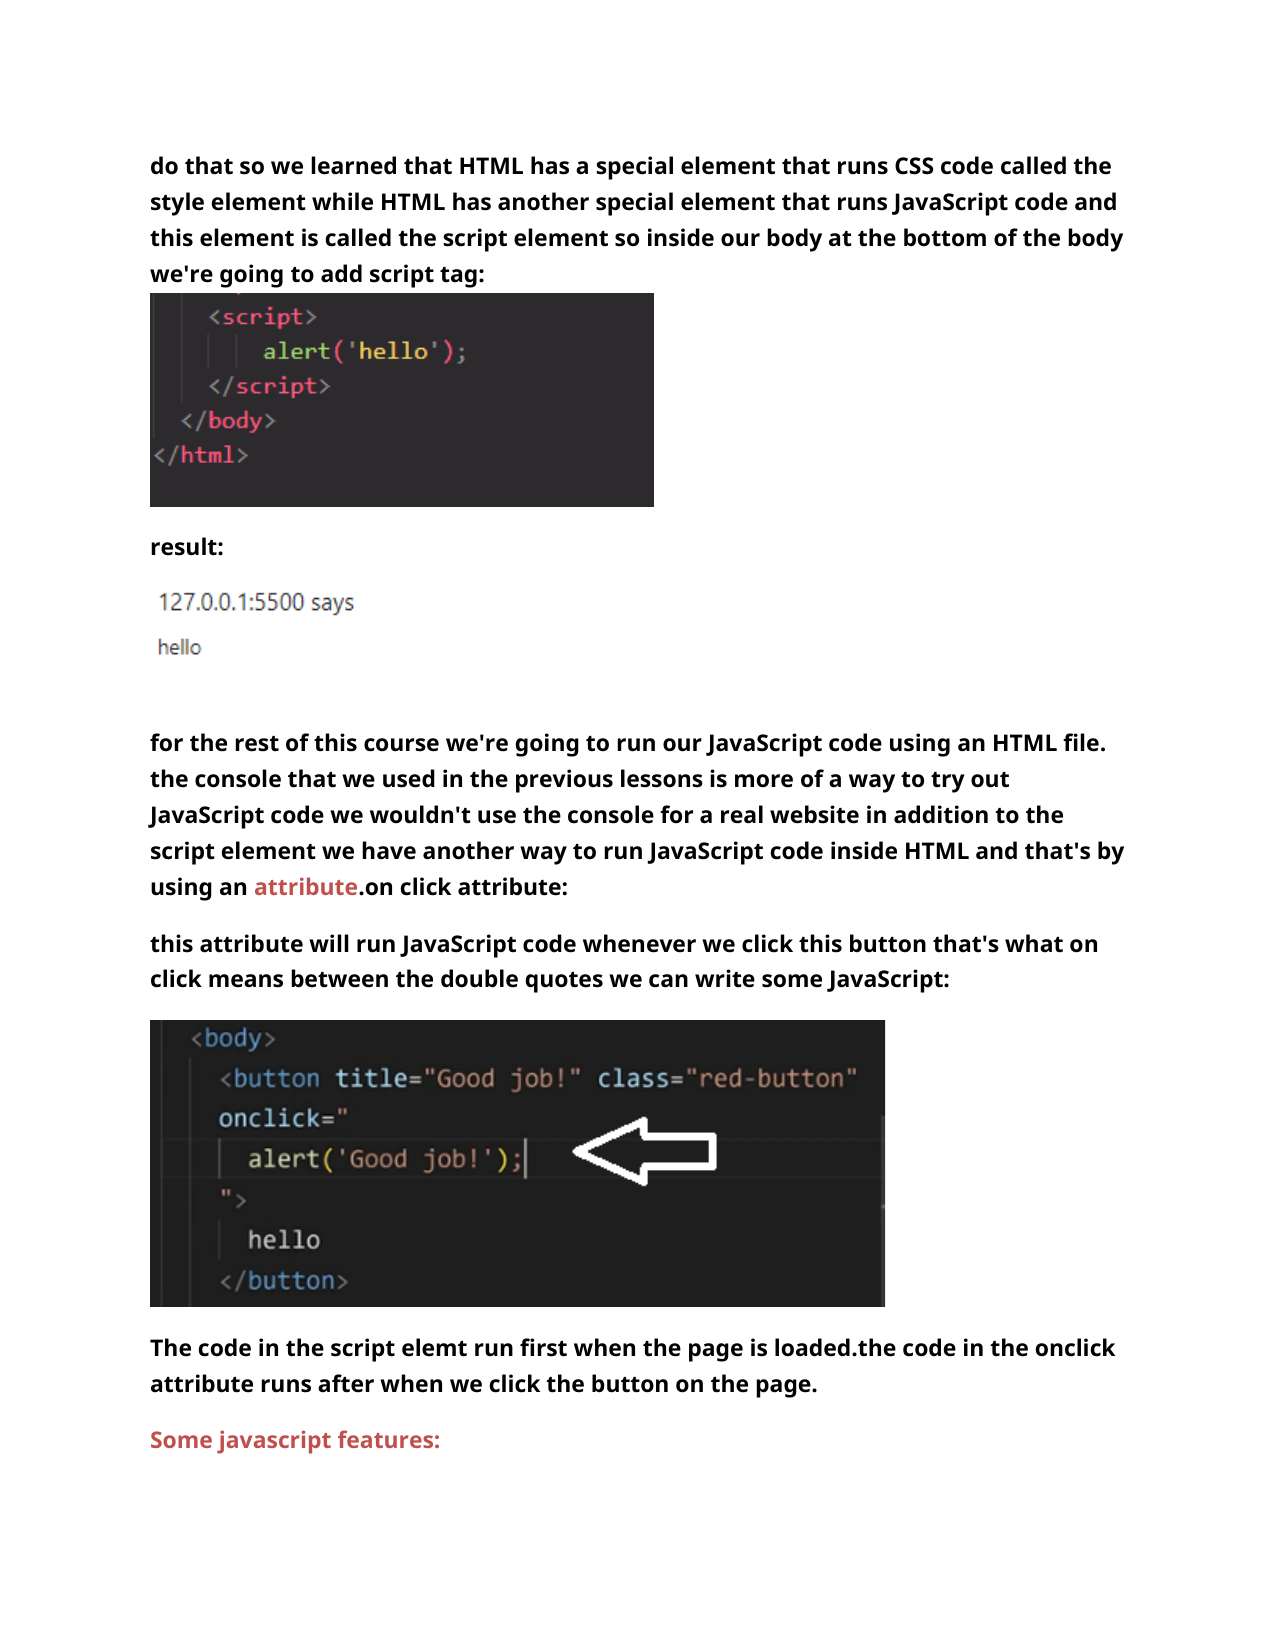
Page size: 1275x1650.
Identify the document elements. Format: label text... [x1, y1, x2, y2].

text The code in the script elemt run first when the page is loaded.the code in the onclick attribute runs after when we click the button on the page. [150, 1332, 1125, 1399]
text this attribute will run JavaScript code whenever we click this button that's what on click means between the double quotes we can write some JavaScript: [150, 927, 1125, 995]
text result: [150, 531, 1125, 562]
picture [150, 293, 654, 507]
picture [150, 1020, 886, 1307]
text Some javascript features: [150, 1424, 1125, 1456]
text for the rest of this course we're going to run our JavaScript code using an HTML file. the console that we used in the previous lessons is more of a way to try out JavaScript code we wouldn't use the console for a real website in addition to the script element we have another way to run JavaScript code inside HTML and that's by using an attribute.on click attribute: [150, 727, 1125, 902]
picture [150, 588, 427, 702]
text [150, 150, 1125, 506]
